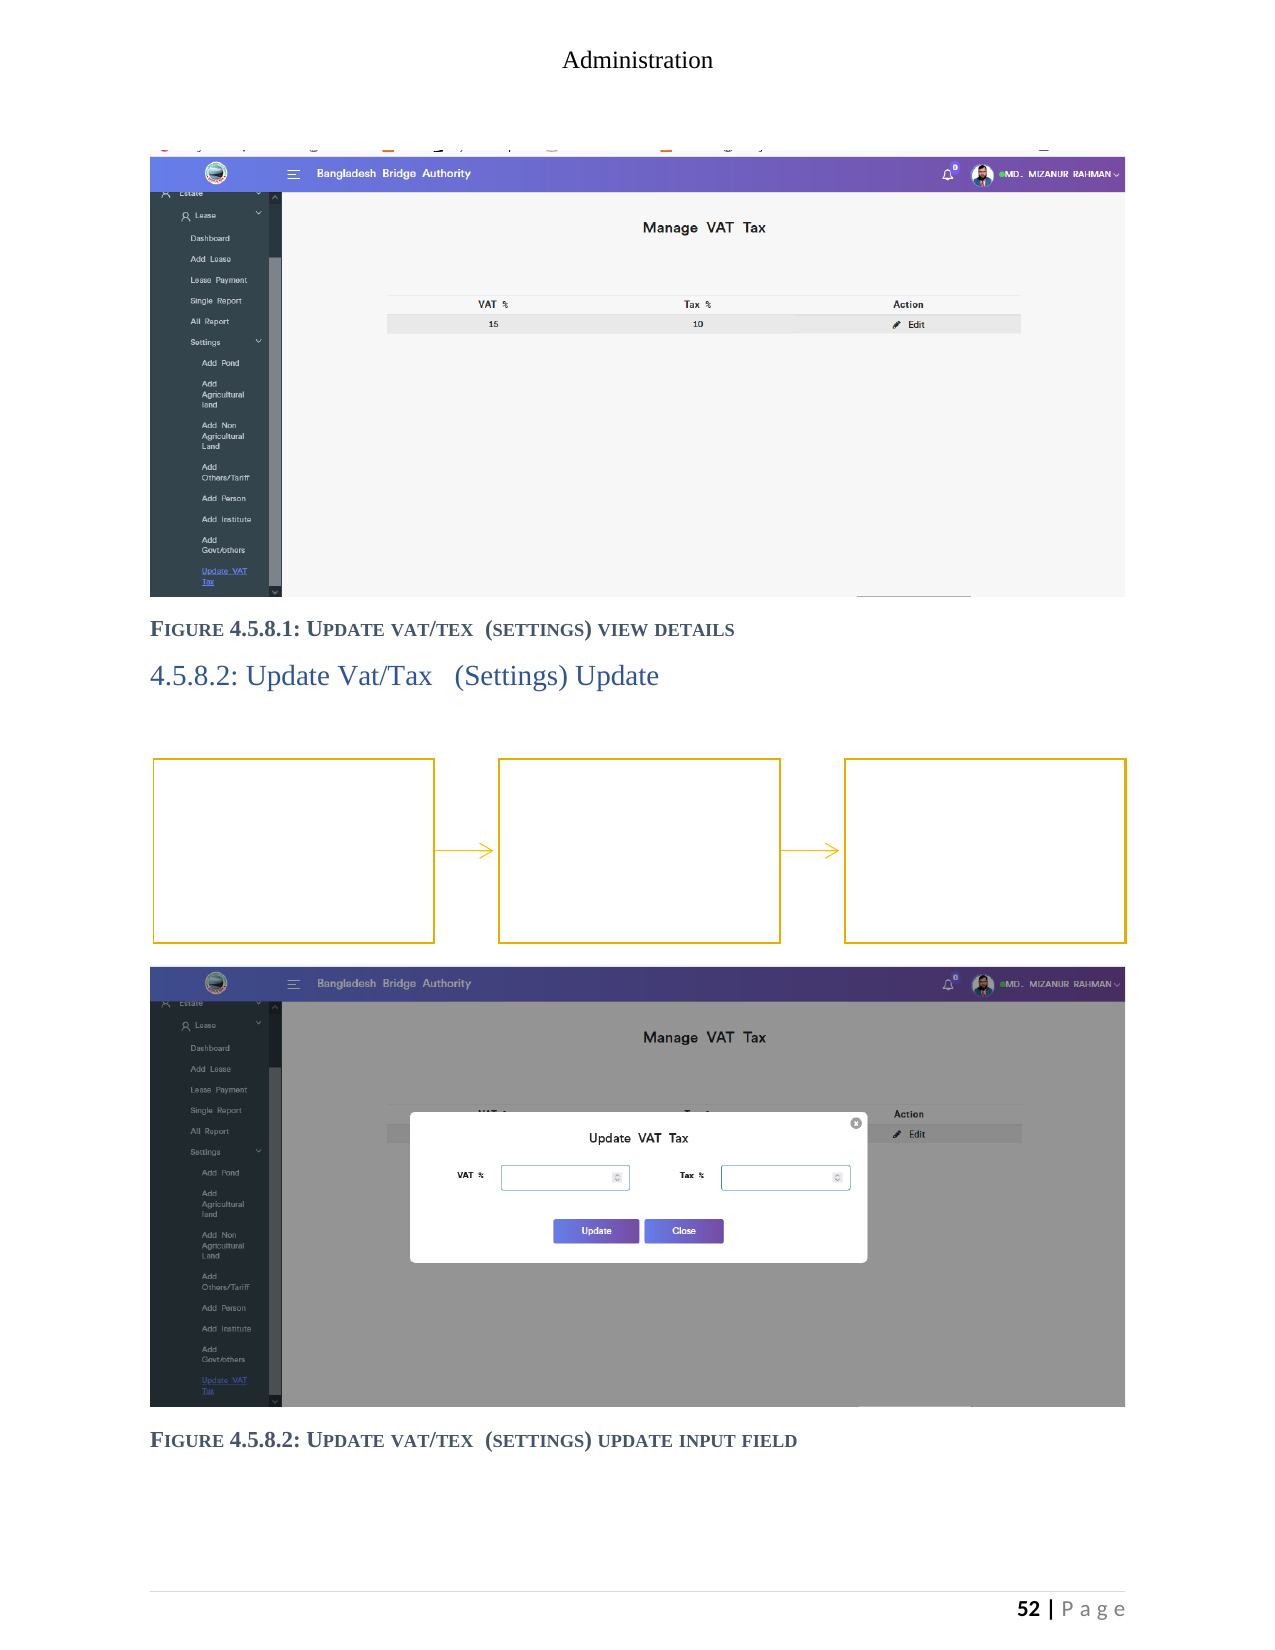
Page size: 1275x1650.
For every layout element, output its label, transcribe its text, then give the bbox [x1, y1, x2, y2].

picture [150, 150, 1125, 597]
text Figure 4.5.8.2: Update vat/tex (settings) update input field [150, 1426, 1125, 1452]
picture [150, 964, 1125, 1407]
text Figure 4.5.8.1: Update vat/tex (settings) view details [150, 615, 1125, 641]
subtitle 4.5.8.2: Update Vat/Tax (Settings) Update [150, 658, 1125, 692]
